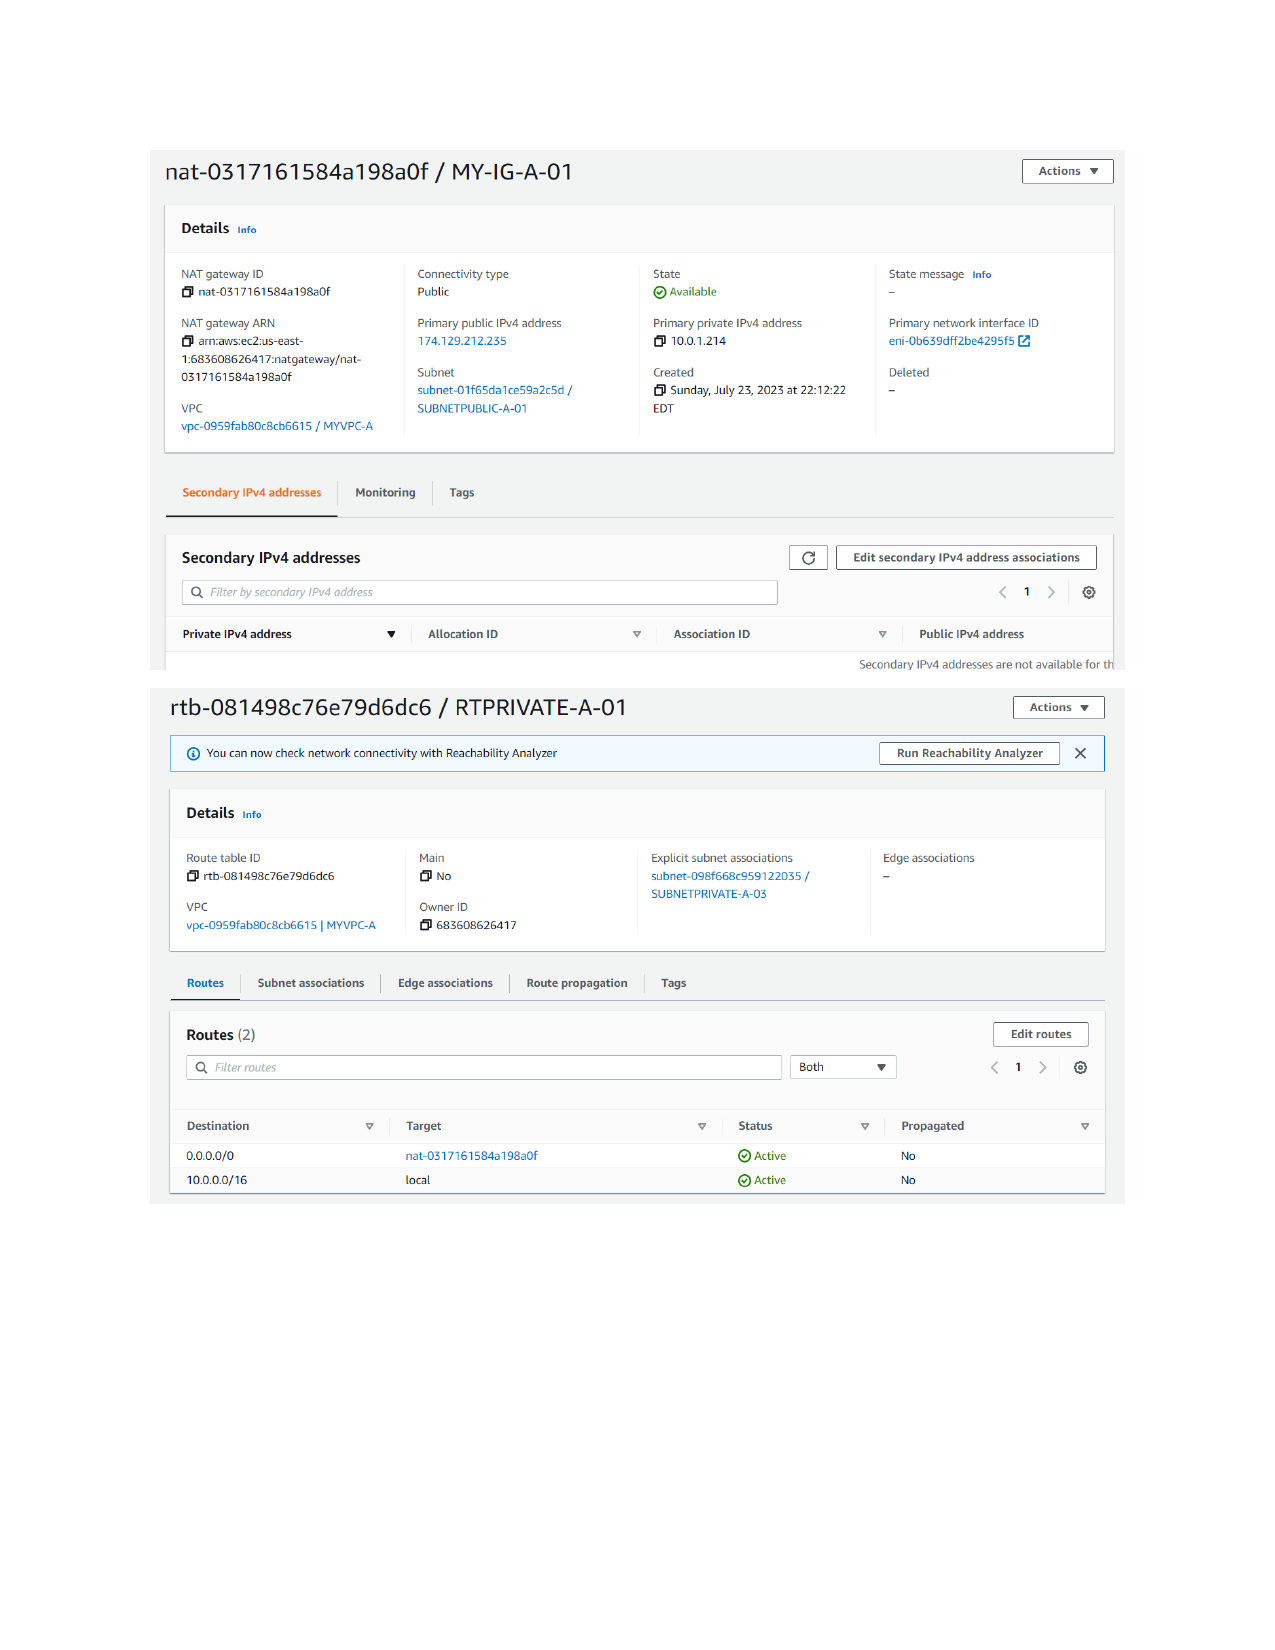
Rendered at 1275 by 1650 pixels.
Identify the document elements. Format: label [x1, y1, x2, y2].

picture [150, 688, 1125, 1204]
picture [150, 150, 1125, 670]
